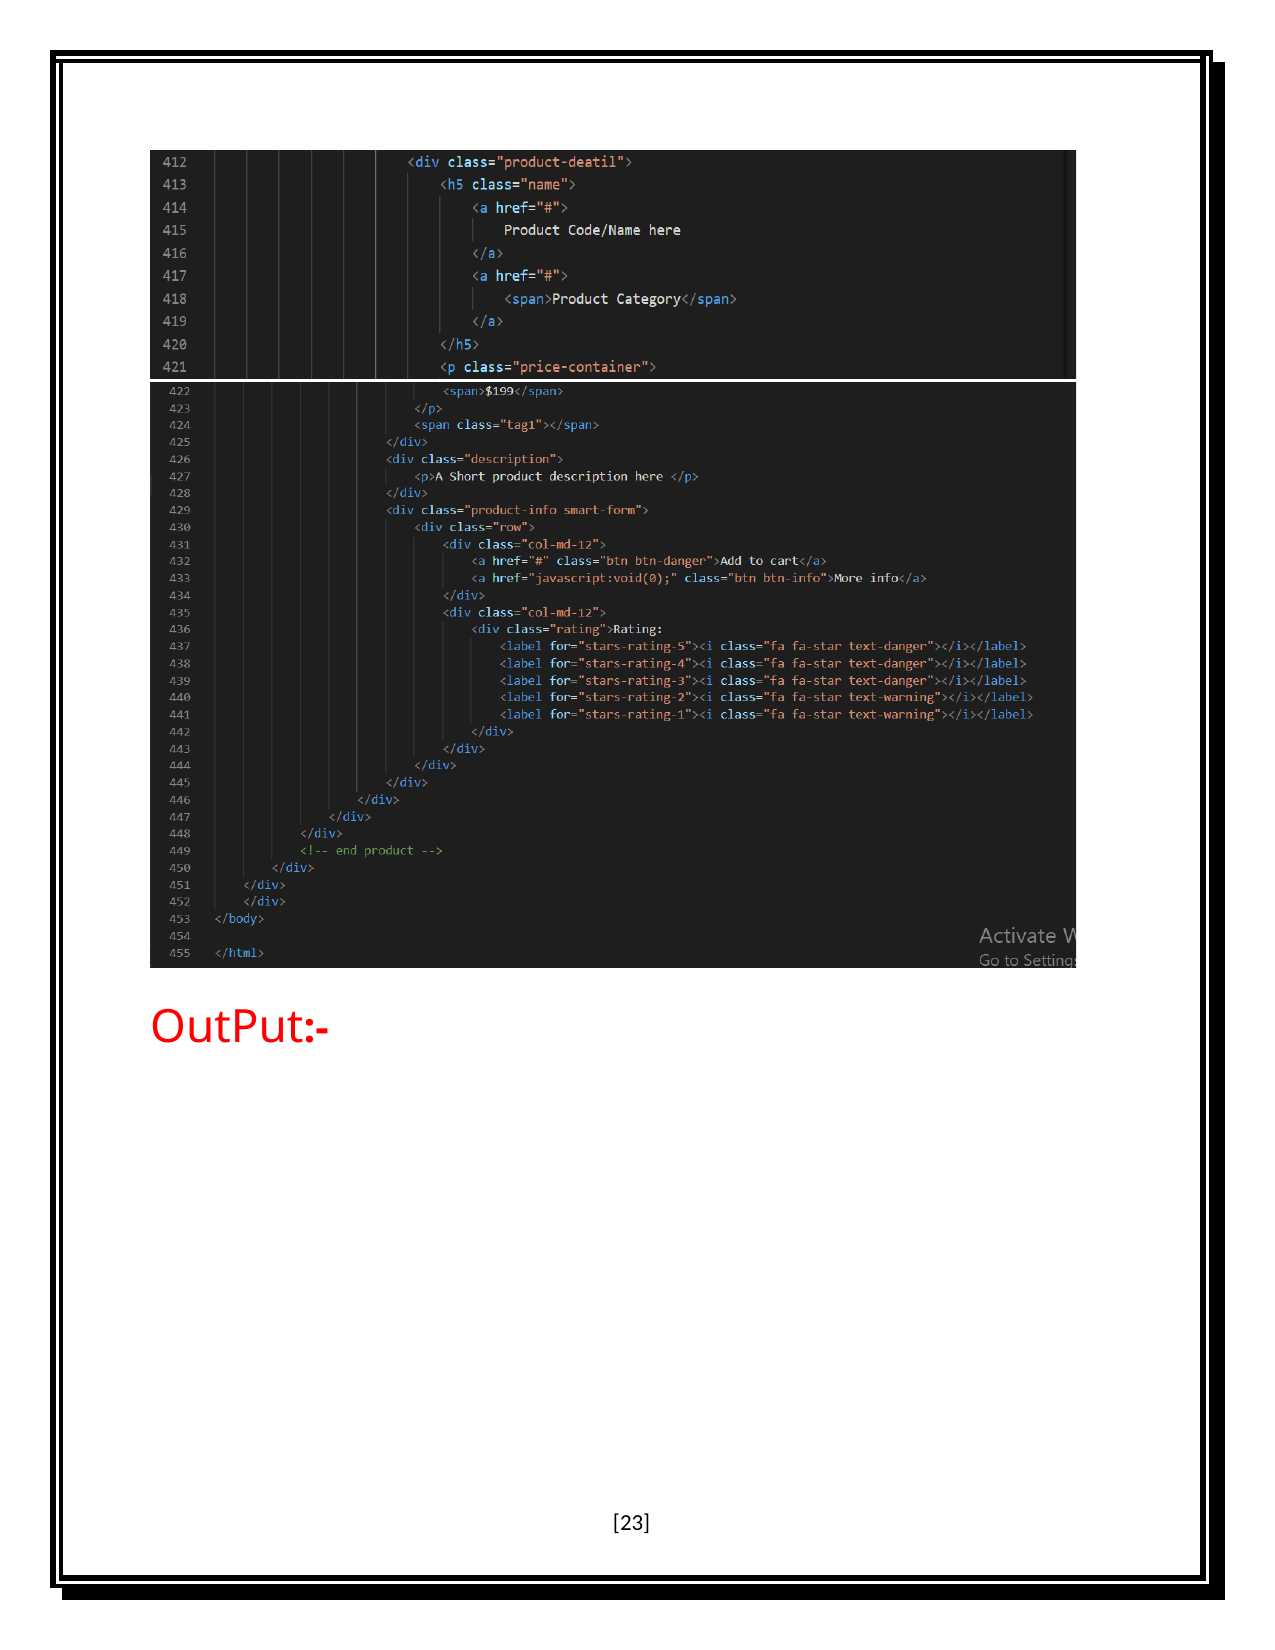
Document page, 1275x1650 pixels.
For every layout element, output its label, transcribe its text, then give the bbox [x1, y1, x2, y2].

picture [150, 150, 1077, 379]
picture [150, 382, 1077, 968]
text OutPut:- [150, 993, 1112, 1055]
